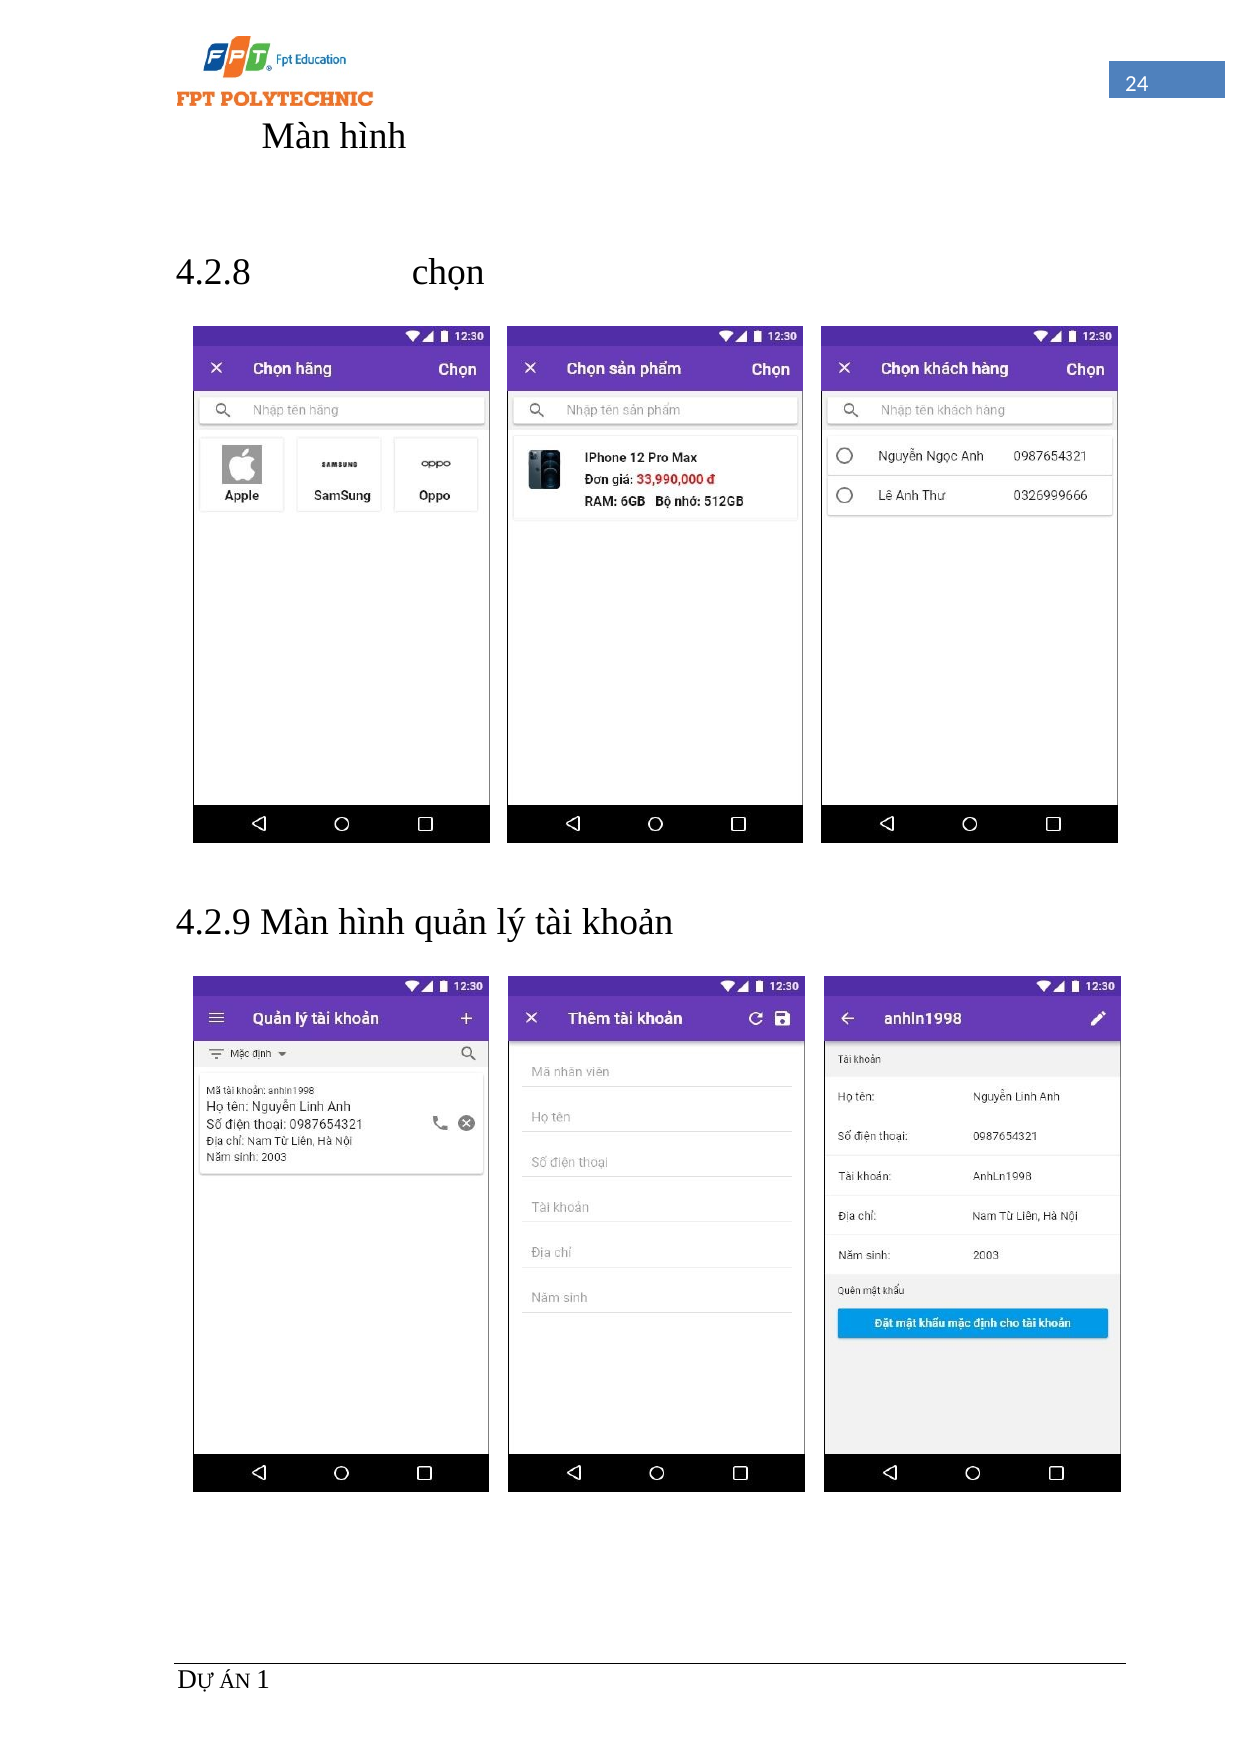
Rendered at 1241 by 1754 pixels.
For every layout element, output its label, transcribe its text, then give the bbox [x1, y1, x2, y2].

picture [177, 36, 375, 106]
picture [508, 976, 805, 1492]
picture [821, 326, 1118, 843]
text 4.2.8 chọn [176, 249, 1120, 293]
picture [507, 326, 803, 843]
picture [193, 976, 489, 1492]
text 4.2.9 Màn hình quản lý tài khoản [176, 899, 1096, 942]
picture [193, 326, 490, 843]
picture [824, 976, 1121, 1492]
